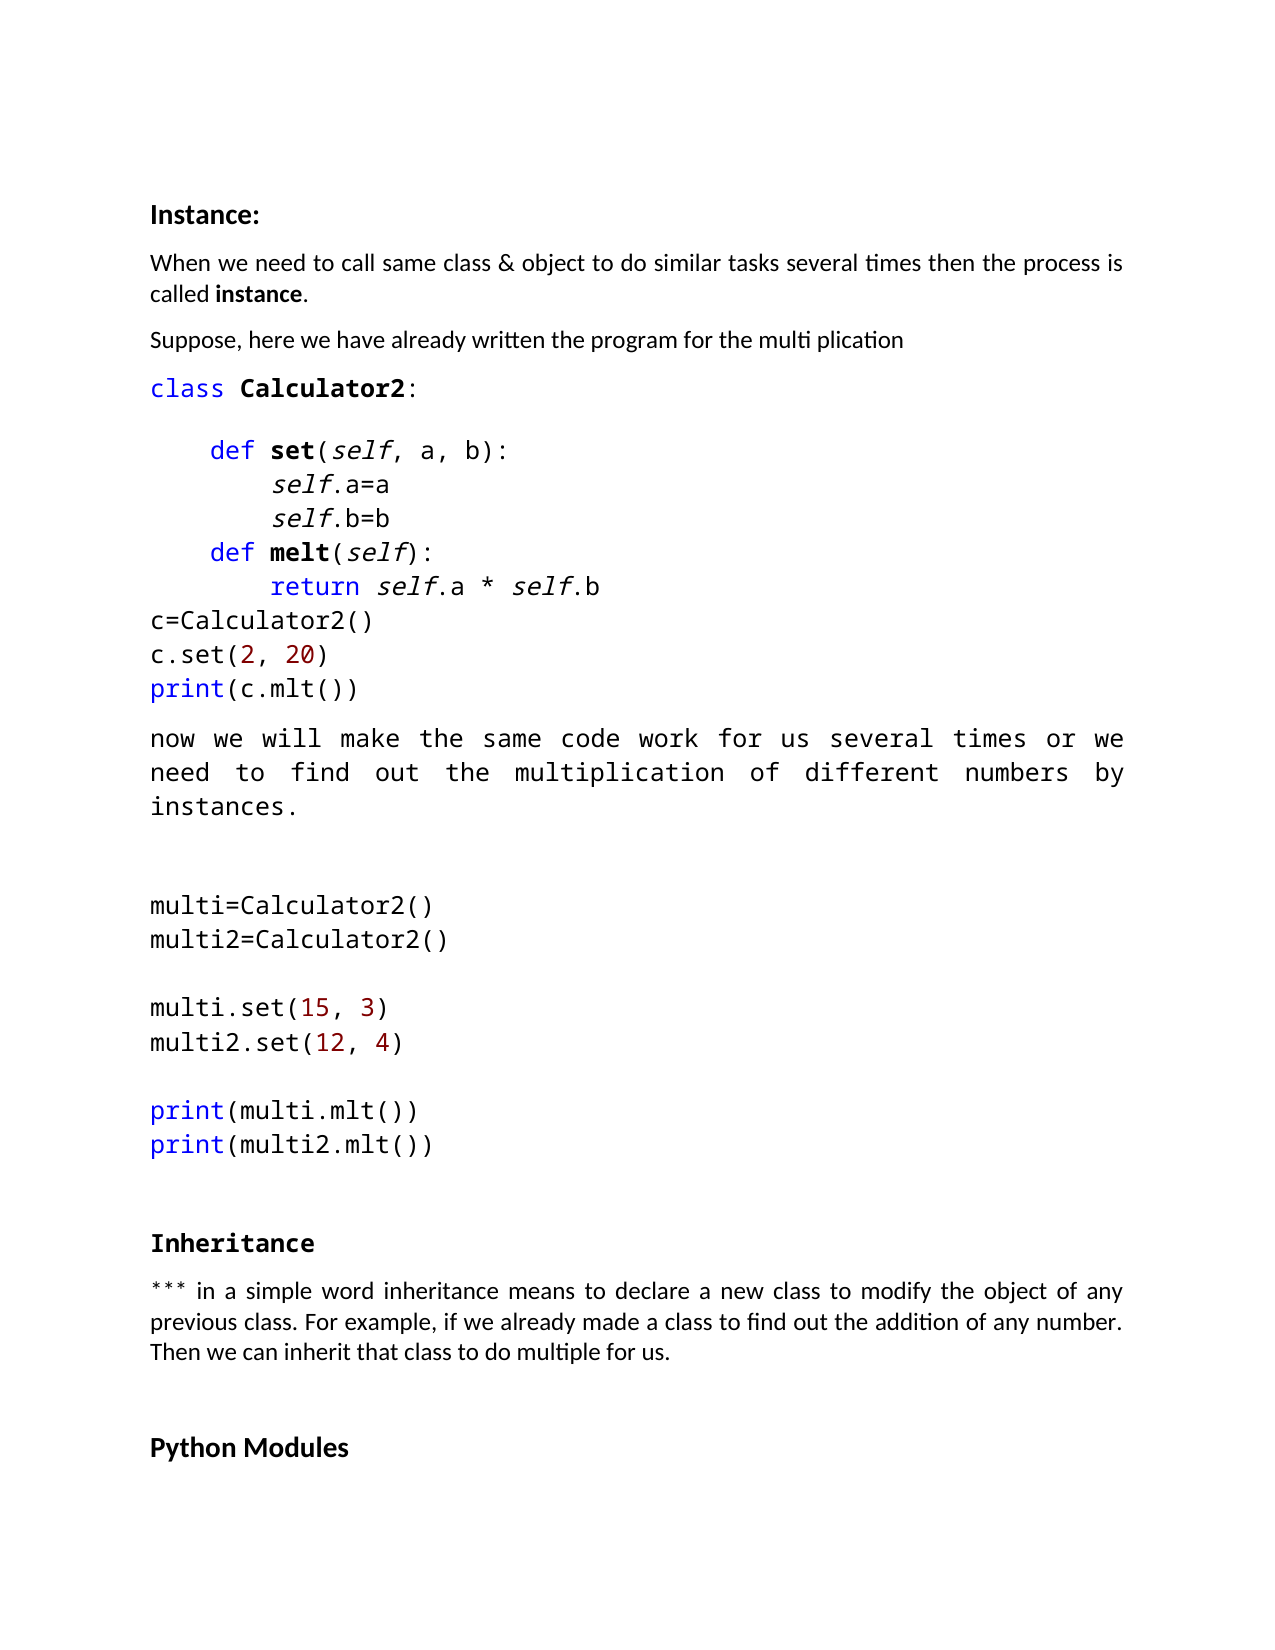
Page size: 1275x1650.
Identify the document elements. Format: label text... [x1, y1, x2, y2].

text print(c.mlt()) [150, 671, 1125, 705]
text self.b=b [150, 500, 1125, 534]
text multi=Calculator2() [150, 888, 1125, 922]
text class Calculator2: [150, 370, 1125, 404]
text def set(self, a, b): [150, 432, 1125, 466]
text c=Calculator2() [150, 603, 1125, 637]
text c.set(2, 20) [150, 637, 1125, 671]
text Suppose, here we have already written the program for the multi plication [150, 324, 1125, 354]
text multi2.set(12, 4) [150, 1024, 1125, 1058]
text now we will make the same code work for us several times or we need to find out the multiplication of different numbers by instances. [150, 720, 1125, 823]
text *** in a simple word inheritance means to declare a new class to modify the object of any previous class. For example, if we already made a class to find out the addition of any number. Then we can inherit that class to do multiple for us. [150, 1275, 1125, 1367]
text multi2=Calculator2() [150, 922, 1125, 956]
text Python Modules [150, 1429, 1125, 1464]
text def melt(self): [150, 534, 1125, 568]
text multi.set(15, 3) [150, 990, 1125, 1024]
text return self.a * self.b [150, 568, 1125, 603]
text print(multi2.mlt()) [150, 1126, 1125, 1160]
text Inheritance [150, 1226, 1125, 1260]
text self.a=a [150, 466, 1125, 500]
text When we need to call same class & object to do similar tasks several times then the process is called instance. [150, 247, 1125, 308]
text Instance: [150, 196, 1125, 232]
text print(multi.mlt()) [150, 1092, 1125, 1126]
